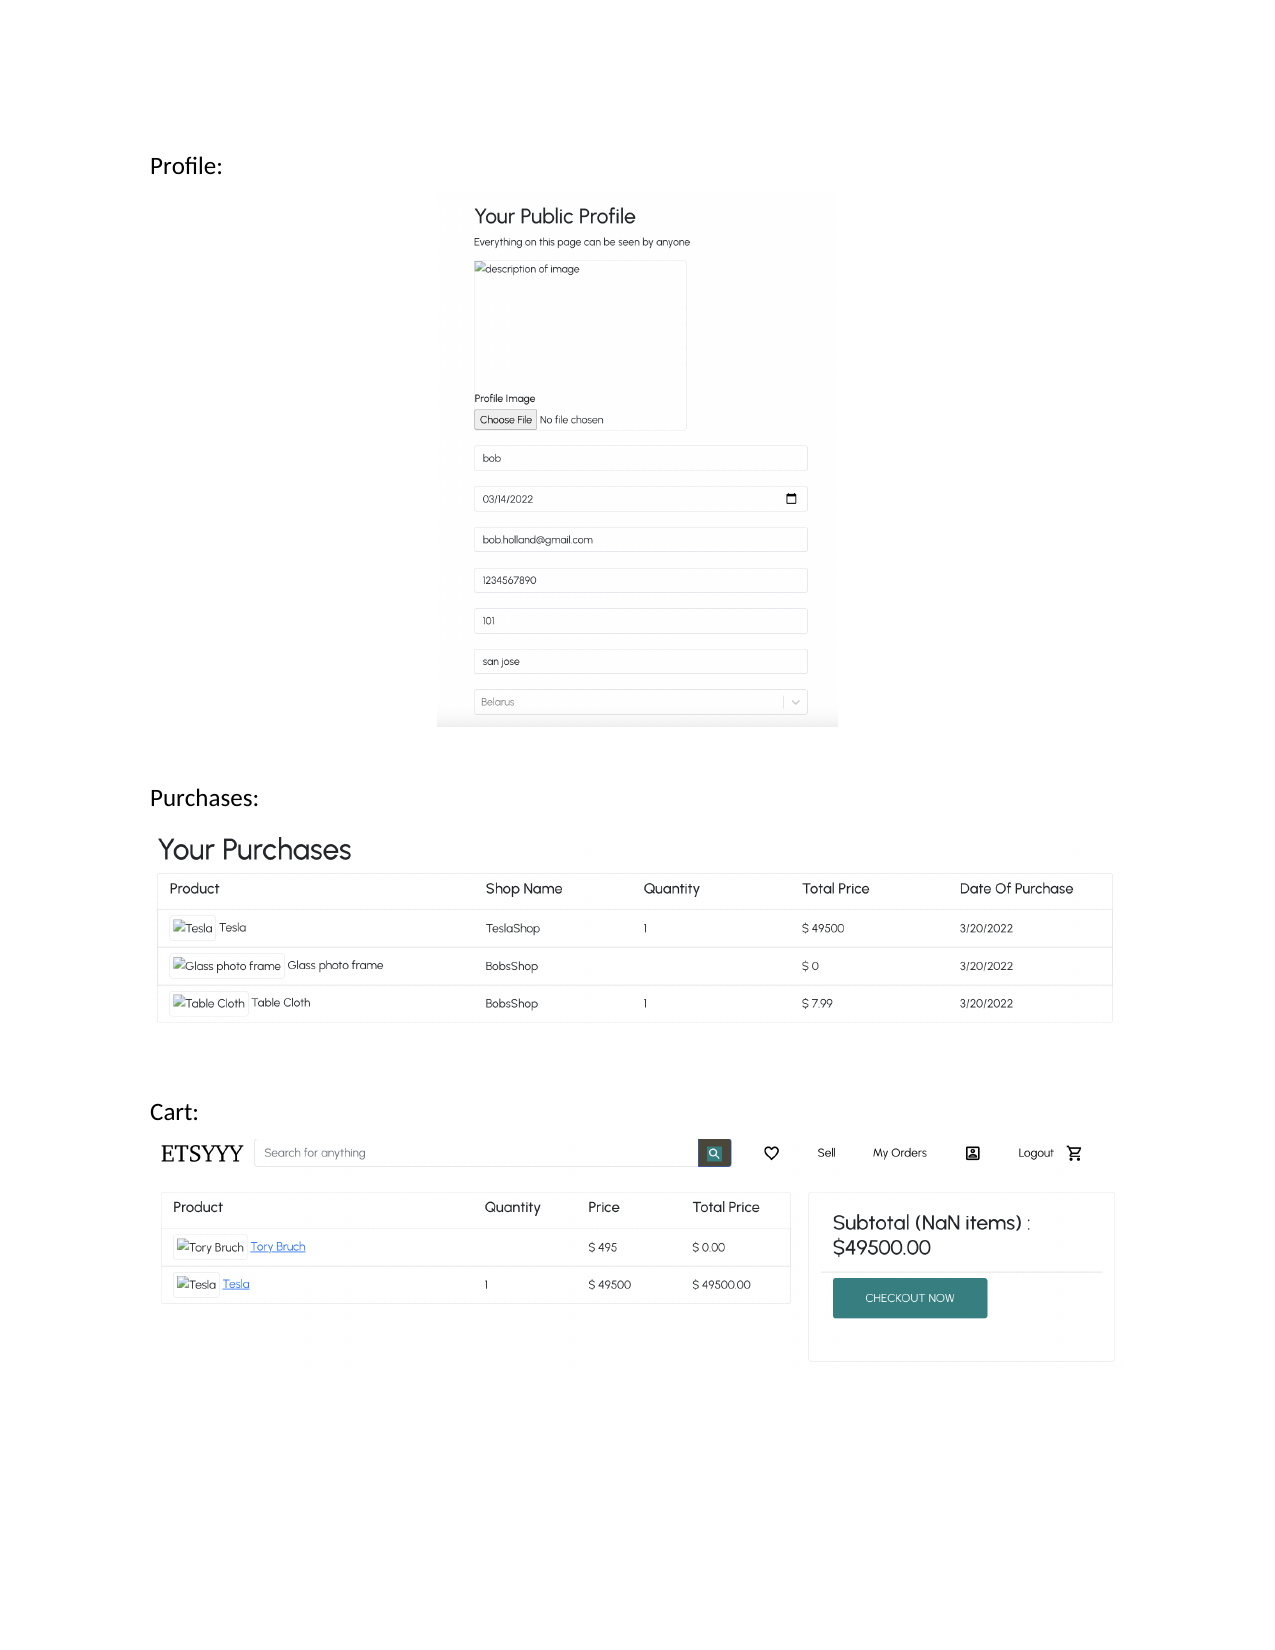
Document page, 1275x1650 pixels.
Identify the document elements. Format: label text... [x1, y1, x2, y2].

picture [150, 825, 1125, 1041]
picture [436, 193, 839, 727]
text Profile: [150, 150, 1125, 181]
text Cart: [150, 1096, 1125, 1127]
picture [150, 1139, 1125, 1367]
text Purchases: [150, 782, 1125, 813]
